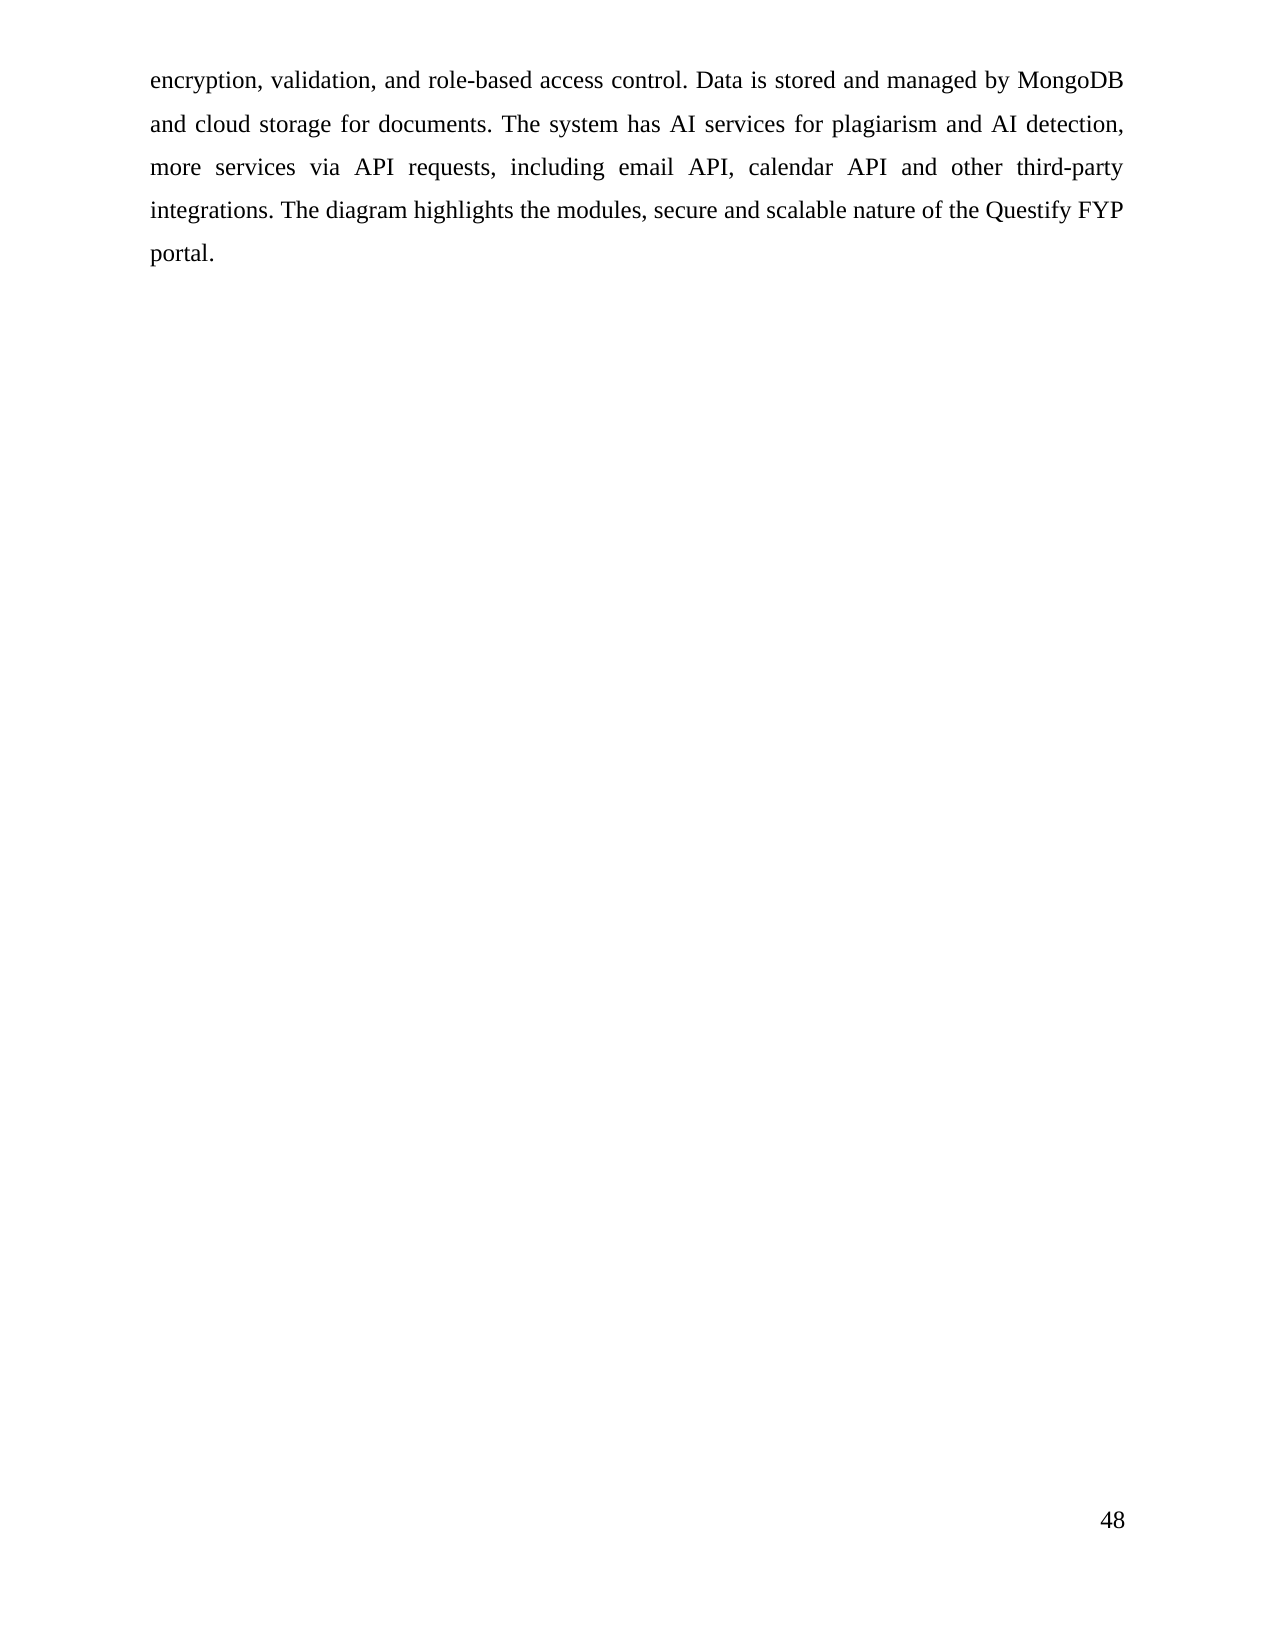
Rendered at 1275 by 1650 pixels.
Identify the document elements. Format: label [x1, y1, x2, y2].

text [150, 66, 1125, 267]
